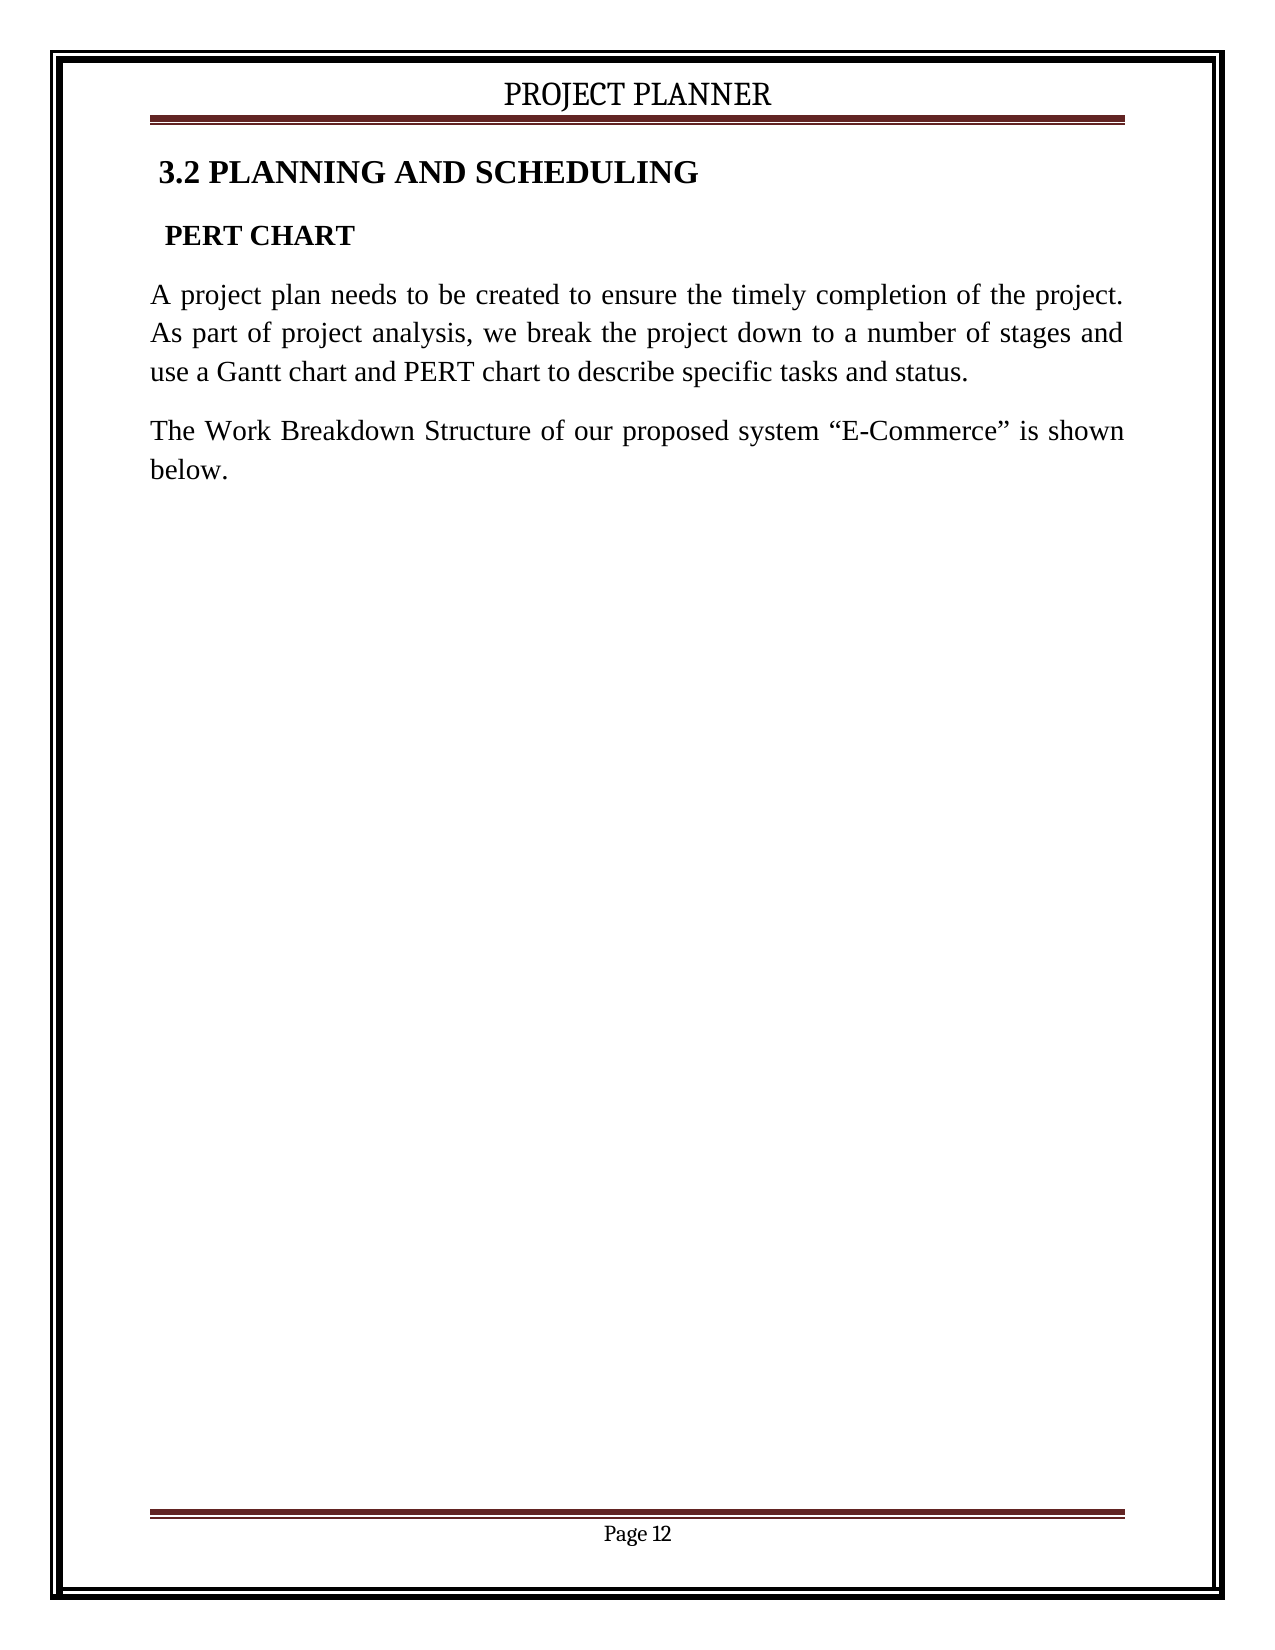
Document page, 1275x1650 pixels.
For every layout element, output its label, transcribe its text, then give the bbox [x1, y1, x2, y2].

text 3.2 PLANNING AND SCHEDULING [150, 153, 1125, 191]
text The Work Breakdown Structure of our proposed system “E-Commerce” is shown below. [150, 413, 1125, 486]
text A project plan needs to be created to ensure the timely completion of the project. As part of project analysis, we break the project down to a number of stages and use a Gantt chart and PERT chart to describe specific tasks and status. [150, 277, 1125, 388]
text PERT CHART [150, 218, 1125, 251]
